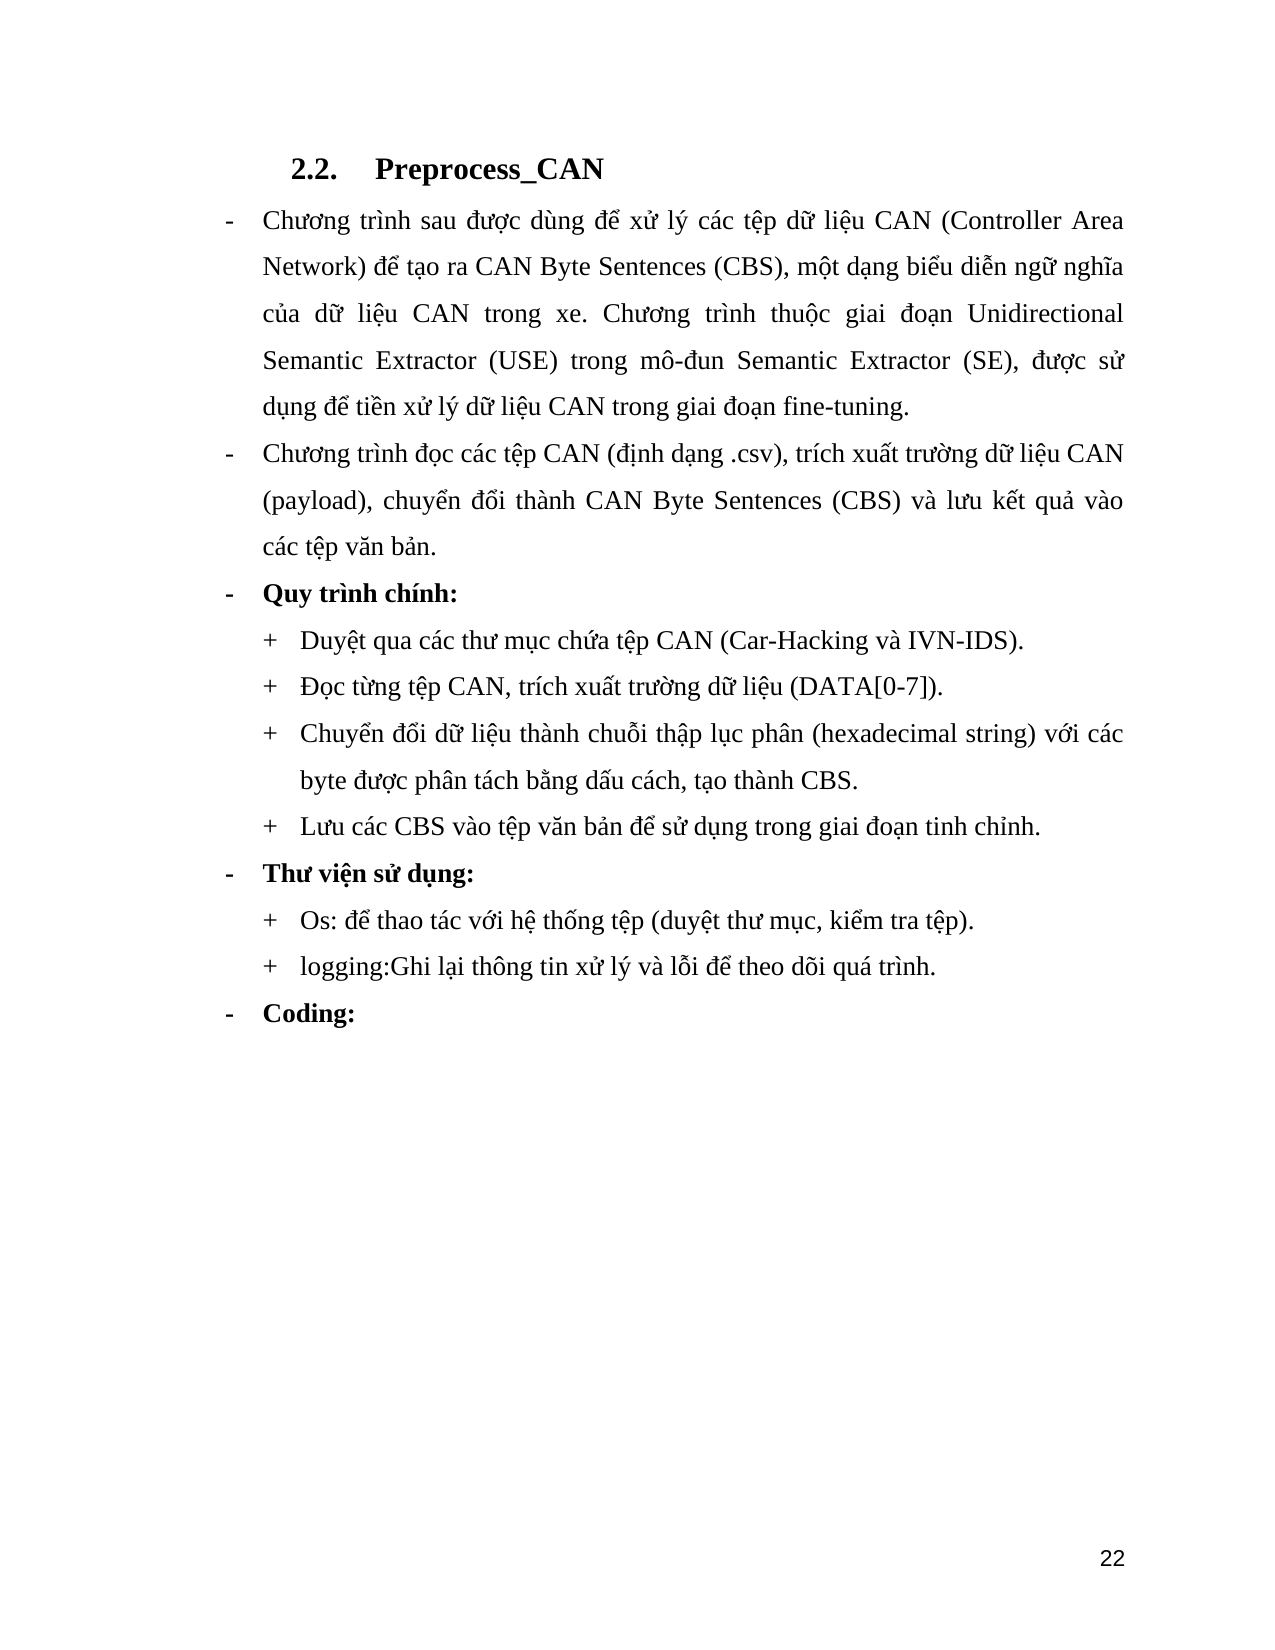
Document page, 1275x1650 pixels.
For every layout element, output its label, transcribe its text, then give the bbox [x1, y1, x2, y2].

list Coding: [225, 997, 1125, 1028]
list Đọc từng tệp CAN, trích xuất trường dữ liệu (DATA[0-7]). [262, 671, 1125, 702]
list Os: để thao tác với hệ thống tệp (duyệt thư mục, kiểm tra tệp). [262, 904, 1125, 935]
subtitle Preprocess_CAN [337, 150, 1125, 186]
list logging:Ghi lại thông tin xử lý và lỗi để theo dõi quá trình. [262, 951, 1125, 982]
list Duyệt qua các thư mục chứa tệp CAN (Car-Hacking và IVN-IDS). [262, 624, 1125, 655]
list Thư viện sử dụng: [225, 857, 1125, 888]
list Chương trình đọc các tệp CAN (định dạng .csv), trích xuất trường dữ liệu CAN (payload), chuyển đổi thành CAN Byte Sentences (CBS) và lưu kết quả vào các tệp văn bản. [225, 437, 1125, 562]
list Chuyển đổi dữ liệu thành chuỗi thập lục phân (hexadecimal string) với các byte được phân tách bằng dấu cách, tạo thành CBS. [262, 717, 1125, 795]
list Chương trình sau được dùng để xử lý các tệp dữ liệu CAN (Controller Area Network) để tạo ra CAN Byte Sentences (CBS), một dạng biểu diễn ngữ nghĩa của dữ liệu CAN trong xe. Chương trình thuộc giai đoạn Unidirectional Semantic Extractor (USE) trong mô-đun Semantic Extractor (SE), được sử dụng để tiền xử lý dữ liệu CAN trong giai đoạn fine-tuning. [225, 204, 1125, 422]
list Quy trình chính: [225, 577, 1125, 608]
list Lưu các CBS vào tệp văn bản để sử dụng trong giai đoạn tinh chỉnh. [262, 811, 1125, 842]
